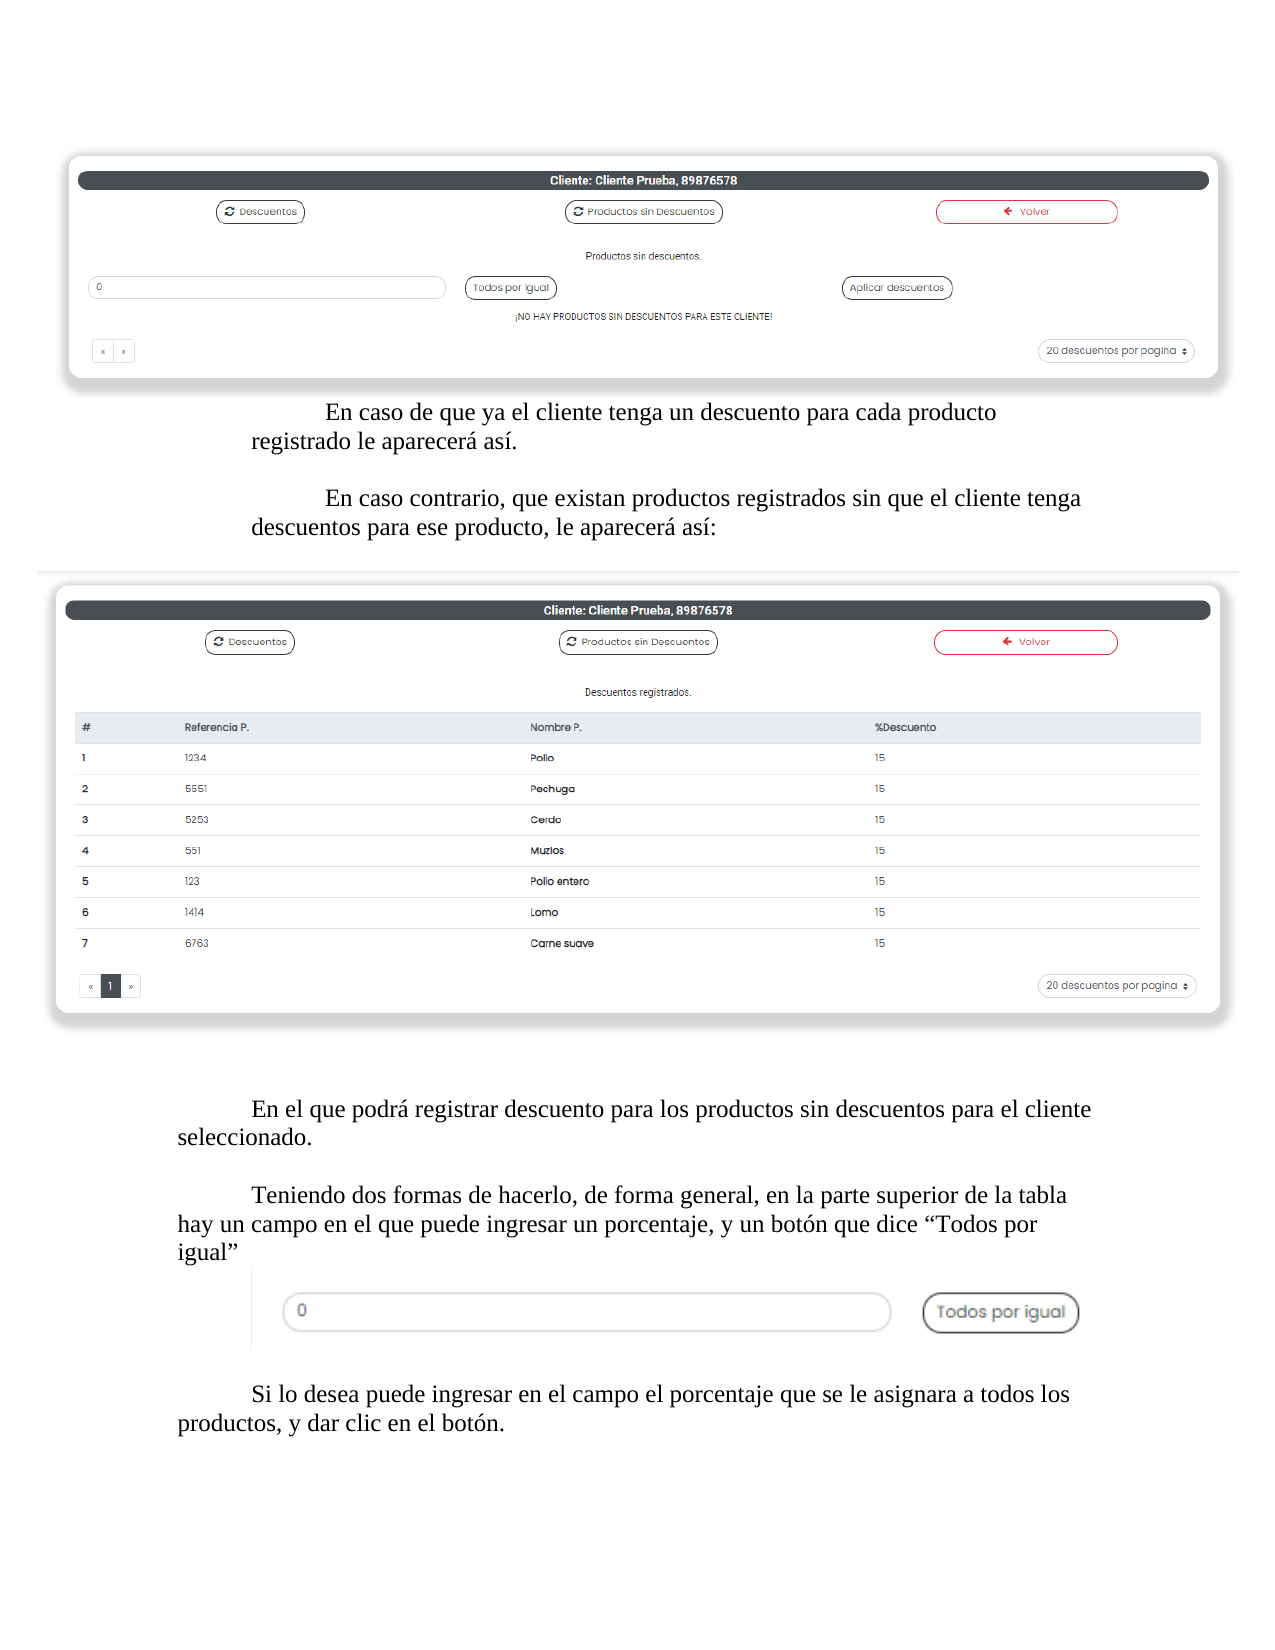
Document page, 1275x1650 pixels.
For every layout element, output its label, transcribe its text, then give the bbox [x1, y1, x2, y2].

text En caso de que ya el cliente tenga un descuento para cada producto registrado le aparecerá así. [251, 398, 1098, 455]
text Si lo desea puede ingresar en el campo el porcentaje que se le asignara a todos los productos, y dar clic en el botón. [177, 1379, 1098, 1437]
text En el que podrá registrar descuento para los productos sin descuentos para el cliente seleccionado. [177, 1094, 1098, 1151]
text Teniendo dos formas de hacerlo, de forma general, en la parte superior de la tabla hay un campo en el que puede ingresar un porcentaje, y un botón que dice “Todos por igual” [177, 1180, 1098, 1266]
picture [251, 1266, 1103, 1351]
picture [37, 571, 1239, 1037]
text En caso contrario, que existan productos registrados sin que el cliente tenga descuentos para ese producto, le aparecerá así: [251, 483, 1098, 541]
picture [54, 147, 1236, 398]
